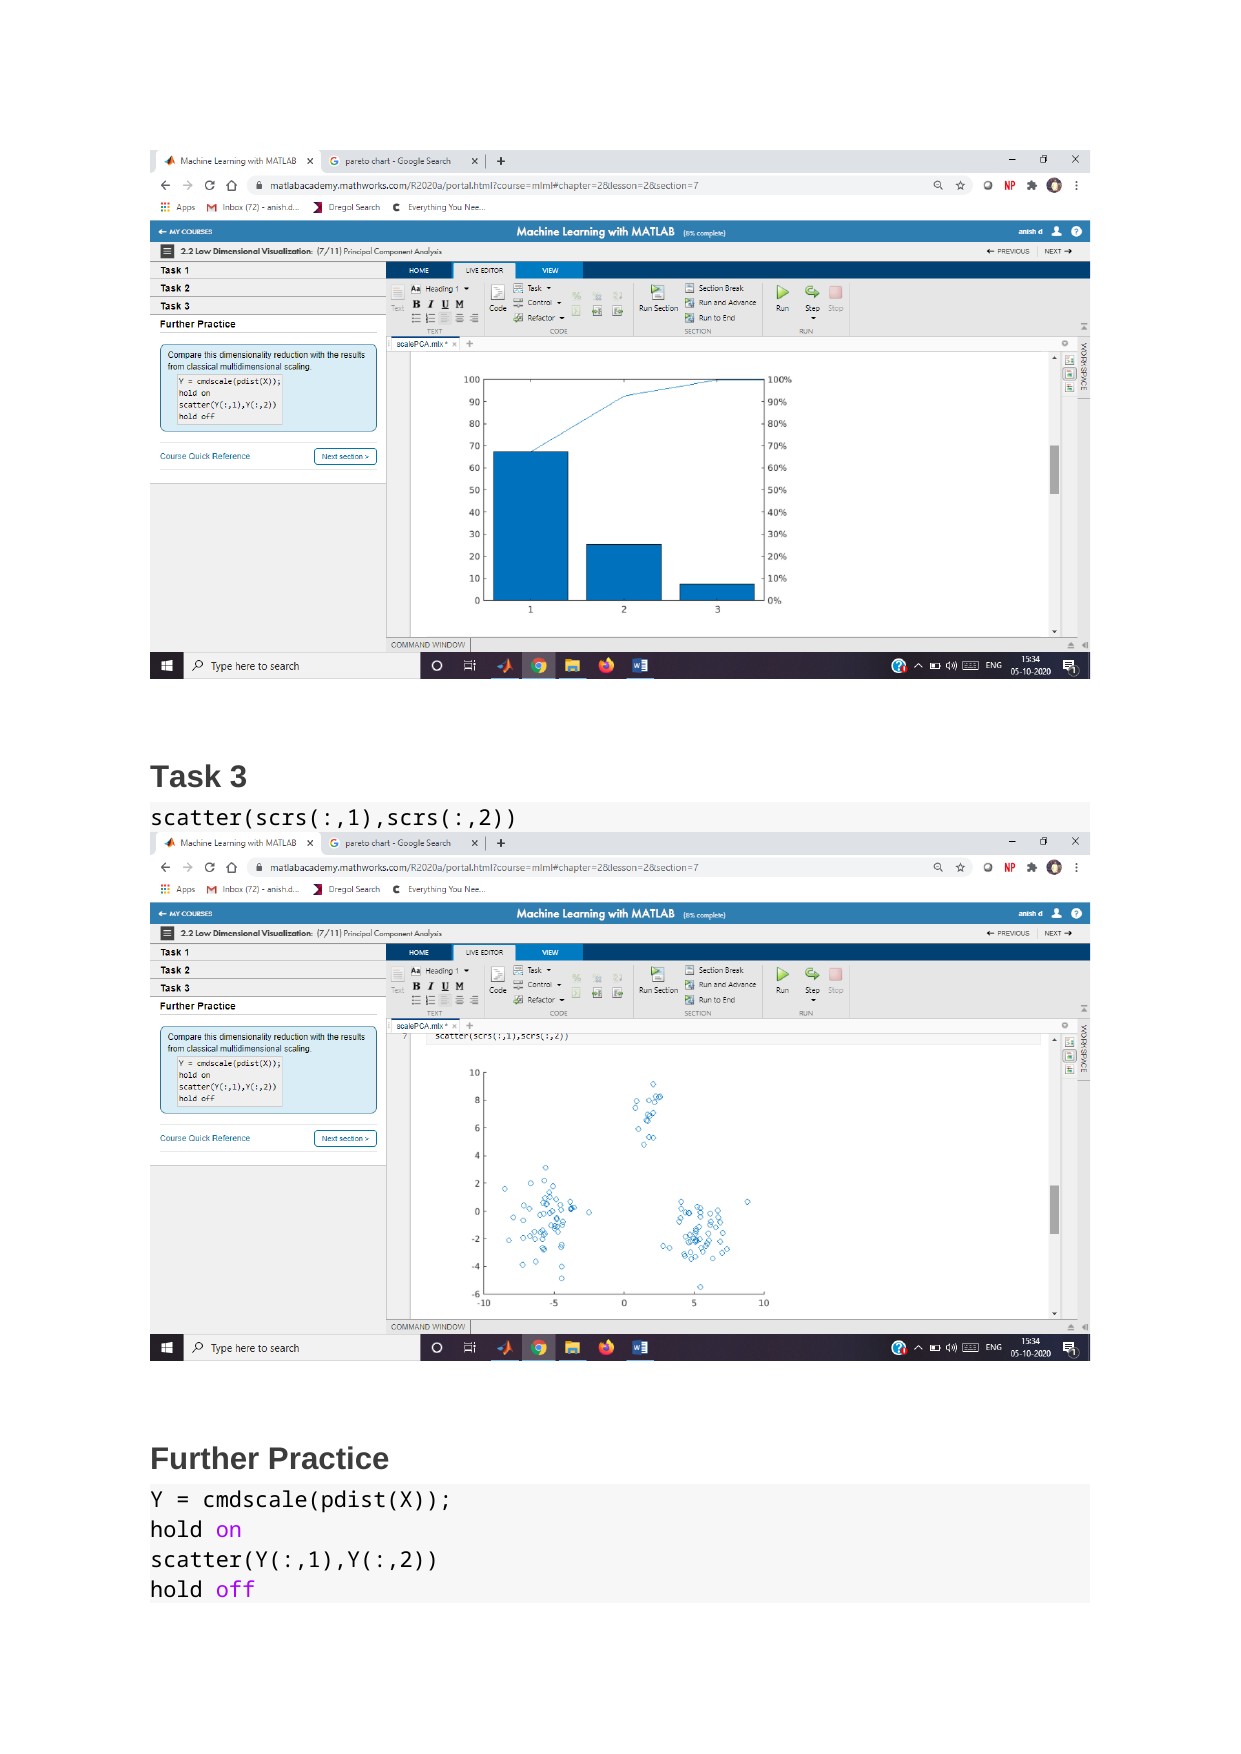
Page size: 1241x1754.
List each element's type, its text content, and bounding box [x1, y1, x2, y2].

text scatter(Y(:,1),Y(:,2)) [150, 1544, 1090, 1573]
picture [150, 832, 1091, 1361]
text hold on [150, 1514, 1090, 1544]
picture [150, 150, 1091, 679]
text Y = cmdscale(pdist(X)); [150, 1484, 1090, 1514]
text hold off [150, 1573, 1090, 1603]
text Further Practice [150, 1440, 1074, 1476]
text scatter(scrs(:,1),scrs(:,2)) [150, 802, 1090, 832]
text Task 3 [150, 758, 1074, 794]
